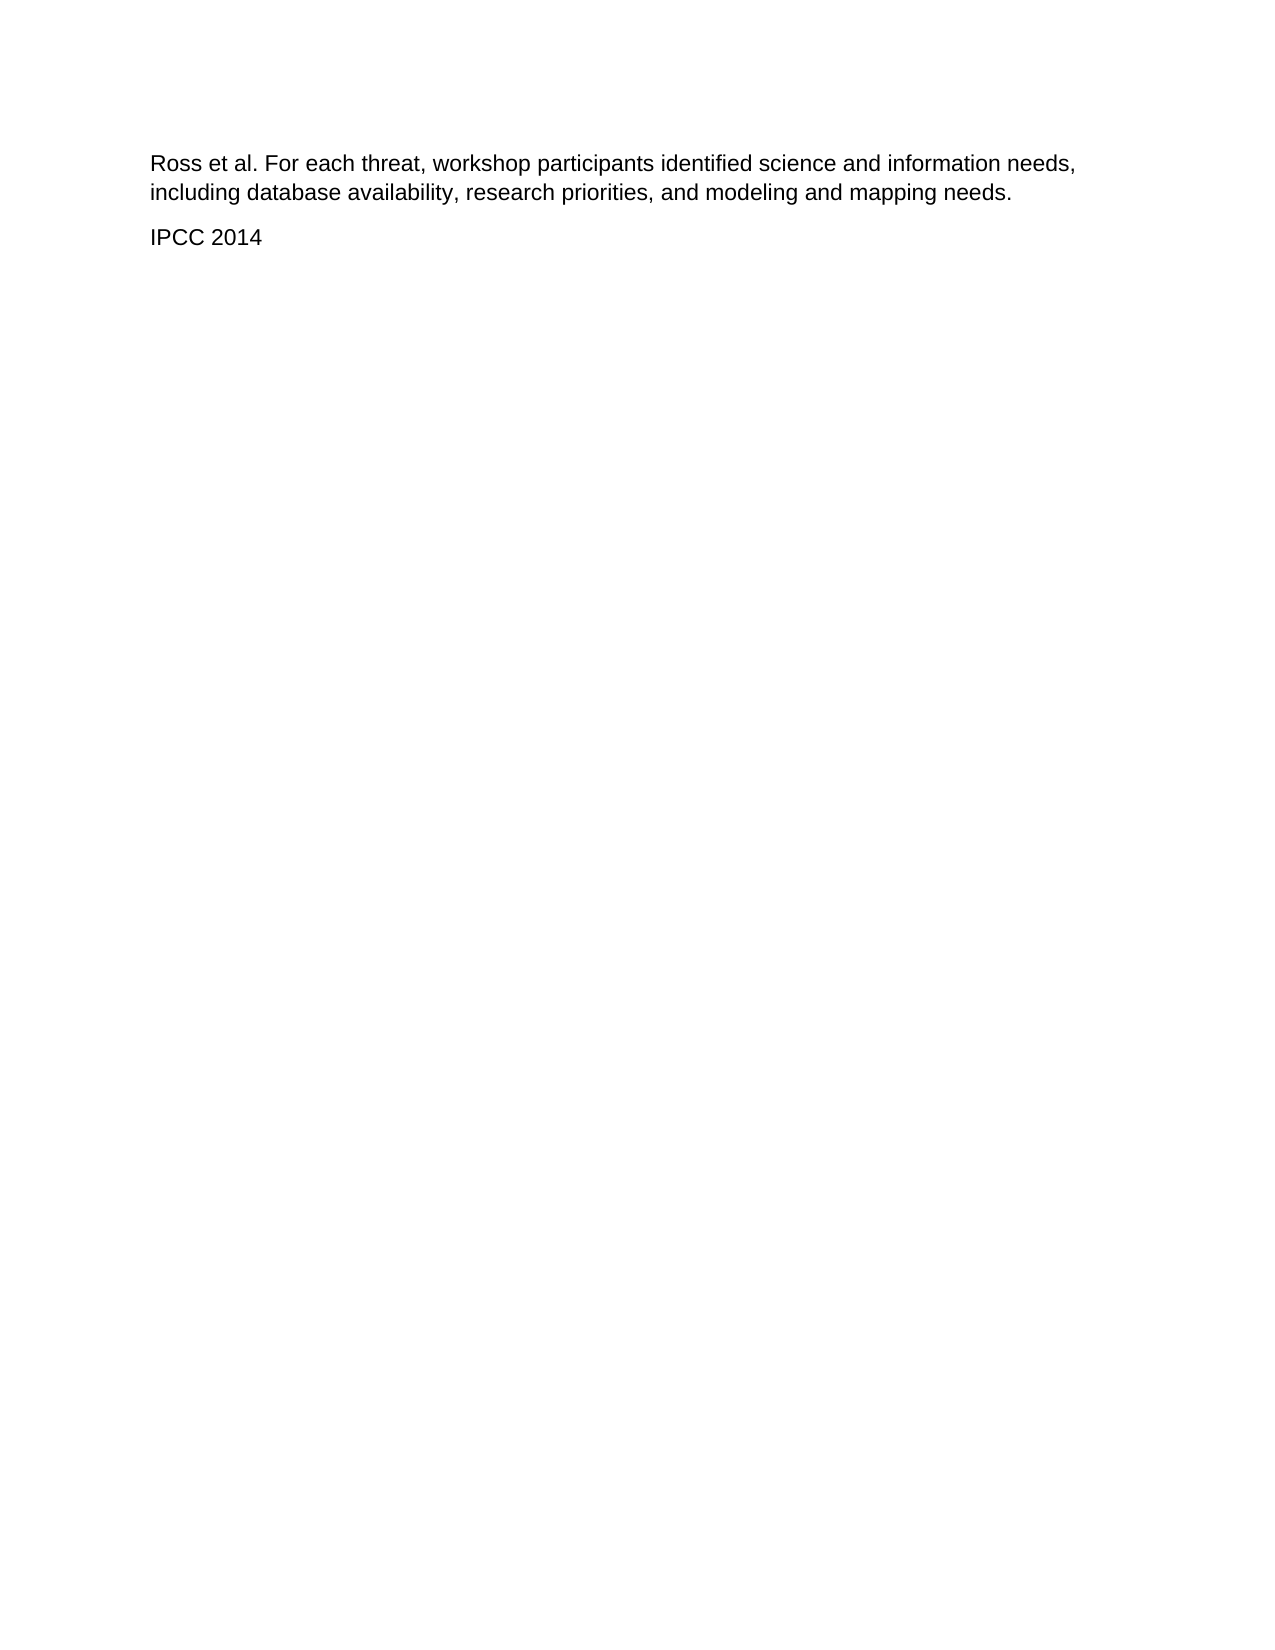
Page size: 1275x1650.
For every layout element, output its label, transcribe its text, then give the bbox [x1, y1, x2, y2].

text Ross et al. For each threat, workshop participants identified science and information needs, including database availability, research priorities, and modeling and mapping needs. [150, 150, 1125, 205]
text IPCC 2014 [150, 223, 1125, 250]
